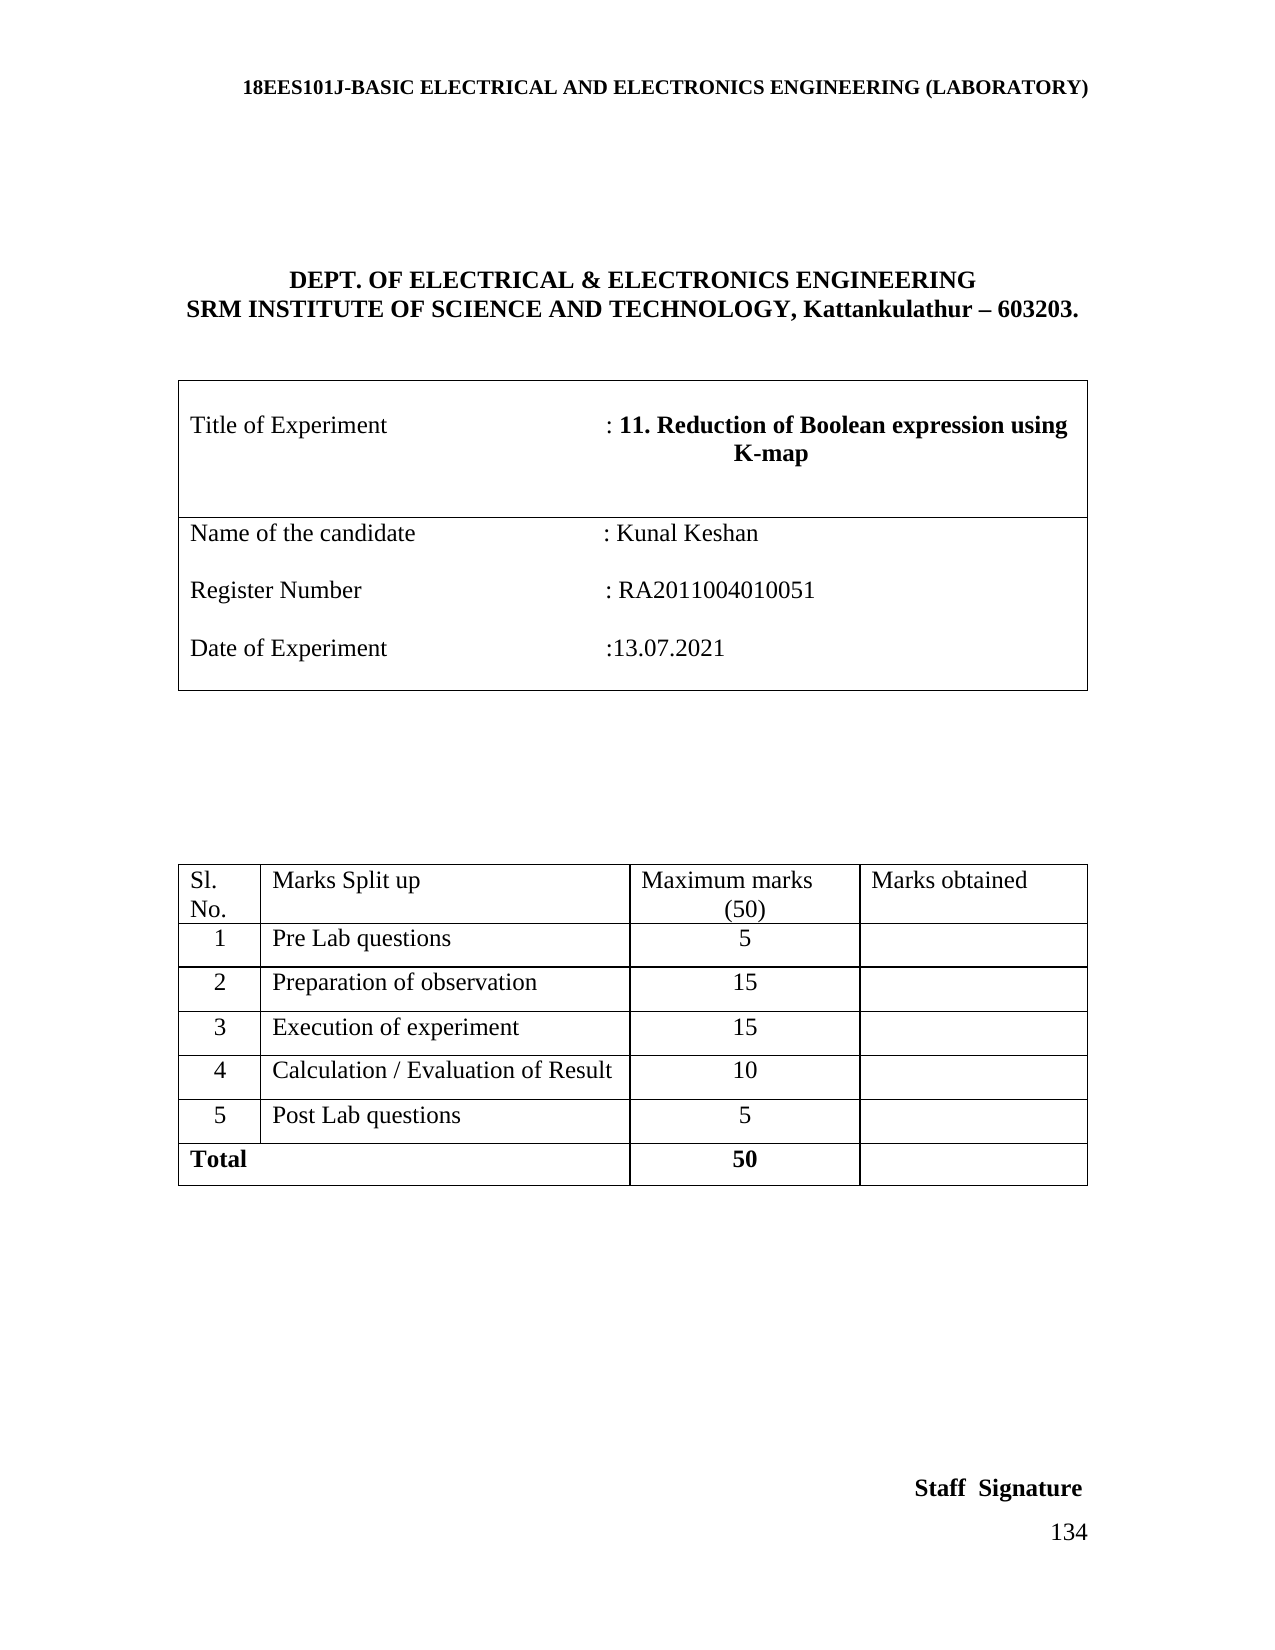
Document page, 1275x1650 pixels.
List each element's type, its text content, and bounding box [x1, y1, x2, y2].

text DEPT. OF ELECTRICAL & ELECTRONICS ENGINEERING [178, 265, 1087, 294]
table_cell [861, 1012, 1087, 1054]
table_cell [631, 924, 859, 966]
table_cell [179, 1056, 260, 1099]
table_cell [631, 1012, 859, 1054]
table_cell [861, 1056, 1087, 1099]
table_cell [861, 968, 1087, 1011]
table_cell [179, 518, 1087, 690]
text Staff Signature [178, 1473, 1087, 1502]
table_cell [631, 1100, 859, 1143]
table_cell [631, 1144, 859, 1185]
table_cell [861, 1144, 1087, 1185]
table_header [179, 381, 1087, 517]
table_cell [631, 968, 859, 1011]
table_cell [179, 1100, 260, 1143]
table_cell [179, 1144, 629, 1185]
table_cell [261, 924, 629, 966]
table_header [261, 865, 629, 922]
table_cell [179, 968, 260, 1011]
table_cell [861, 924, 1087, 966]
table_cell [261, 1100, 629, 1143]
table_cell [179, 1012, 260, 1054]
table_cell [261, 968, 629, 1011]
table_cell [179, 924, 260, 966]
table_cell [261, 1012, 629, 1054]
text SRM INSTITUTE OF SCIENCE AND TECHNOLOGY, Kattankulathur – 603203. [178, 294, 1087, 322]
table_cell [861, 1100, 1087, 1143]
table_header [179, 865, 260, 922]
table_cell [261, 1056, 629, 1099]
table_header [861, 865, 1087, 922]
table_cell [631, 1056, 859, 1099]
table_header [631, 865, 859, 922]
